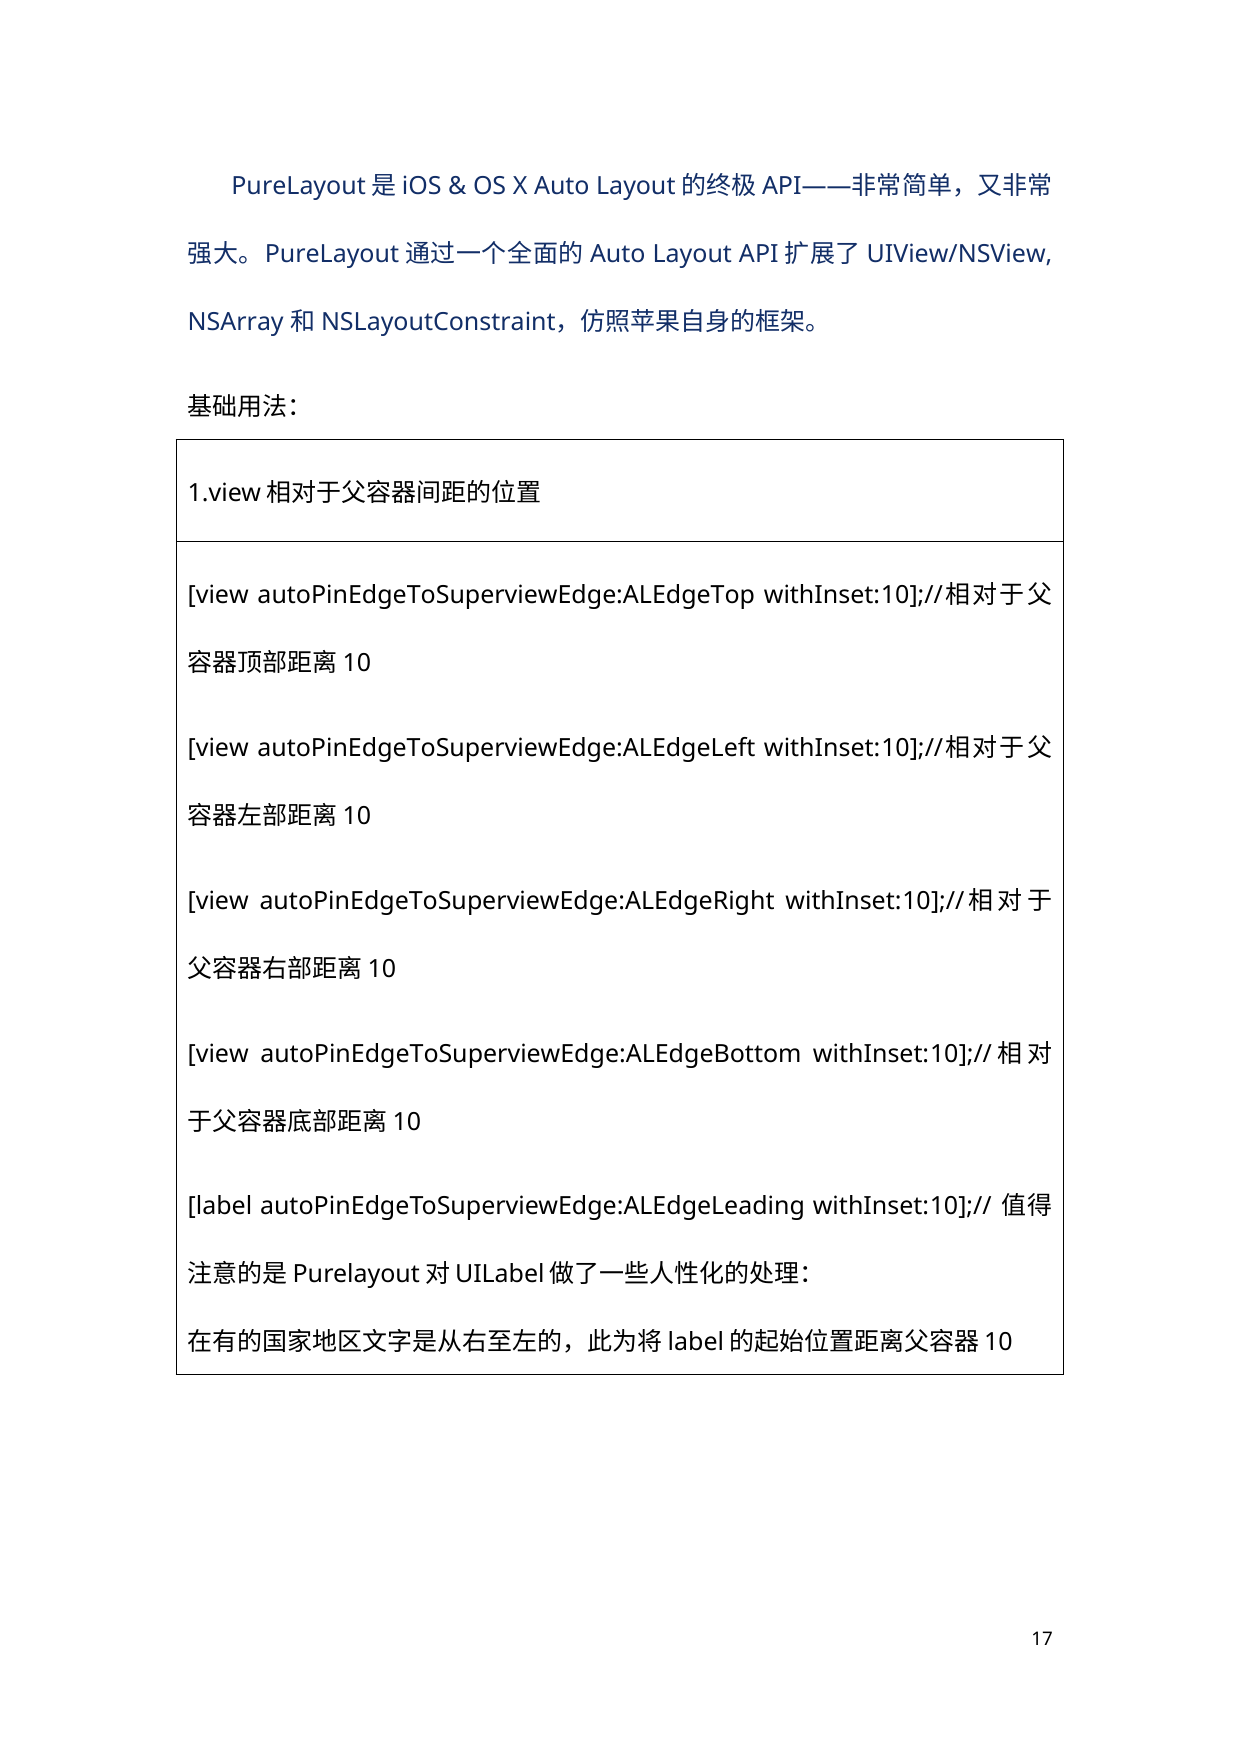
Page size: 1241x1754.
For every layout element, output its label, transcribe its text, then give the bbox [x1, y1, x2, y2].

text 基础用法： [187, 371, 1053, 439]
table_cell [view autoPinEdgeToSuperviewEdge:ALEdgeTop withInset:10];//相对于父容器顶部距离10 [view autoPinEdgeToSuperviewEdge:ALEdgeLeft withInset:10];//相对于父容器左部距离10 [view autoPinEdgeToSuperviewEdge:ALEdgeRight withInset:10];//相对于父容器右部距离10 [view autoPinEdgeToSuperviewEdge:ALEdgeBottom withInset:10];//相对于父容器底部距离10 [label autoPinEdgeToSuperviewEdge:ALEdgeLeading withInset:10];// 值得注意的是Purelayout对UILabel做了一些人性化的处理： 在有的国家地区文字是从右至左的，此为将label的起始位置距离父容器10 [177, 542, 1063, 1374]
table_header 1.view相对于父容器间距的位置 [177, 440, 1063, 541]
text PureLayout是 iOS & OS X Auto Layout的终极 API——非常简单，又非常强大。PureLayout通过一个全面的Auto Layout API扩展了UIView/NSView, NSArray 和 NSLayoutConstraint，仿照苹果自身的框架。 [187, 150, 1053, 354]
